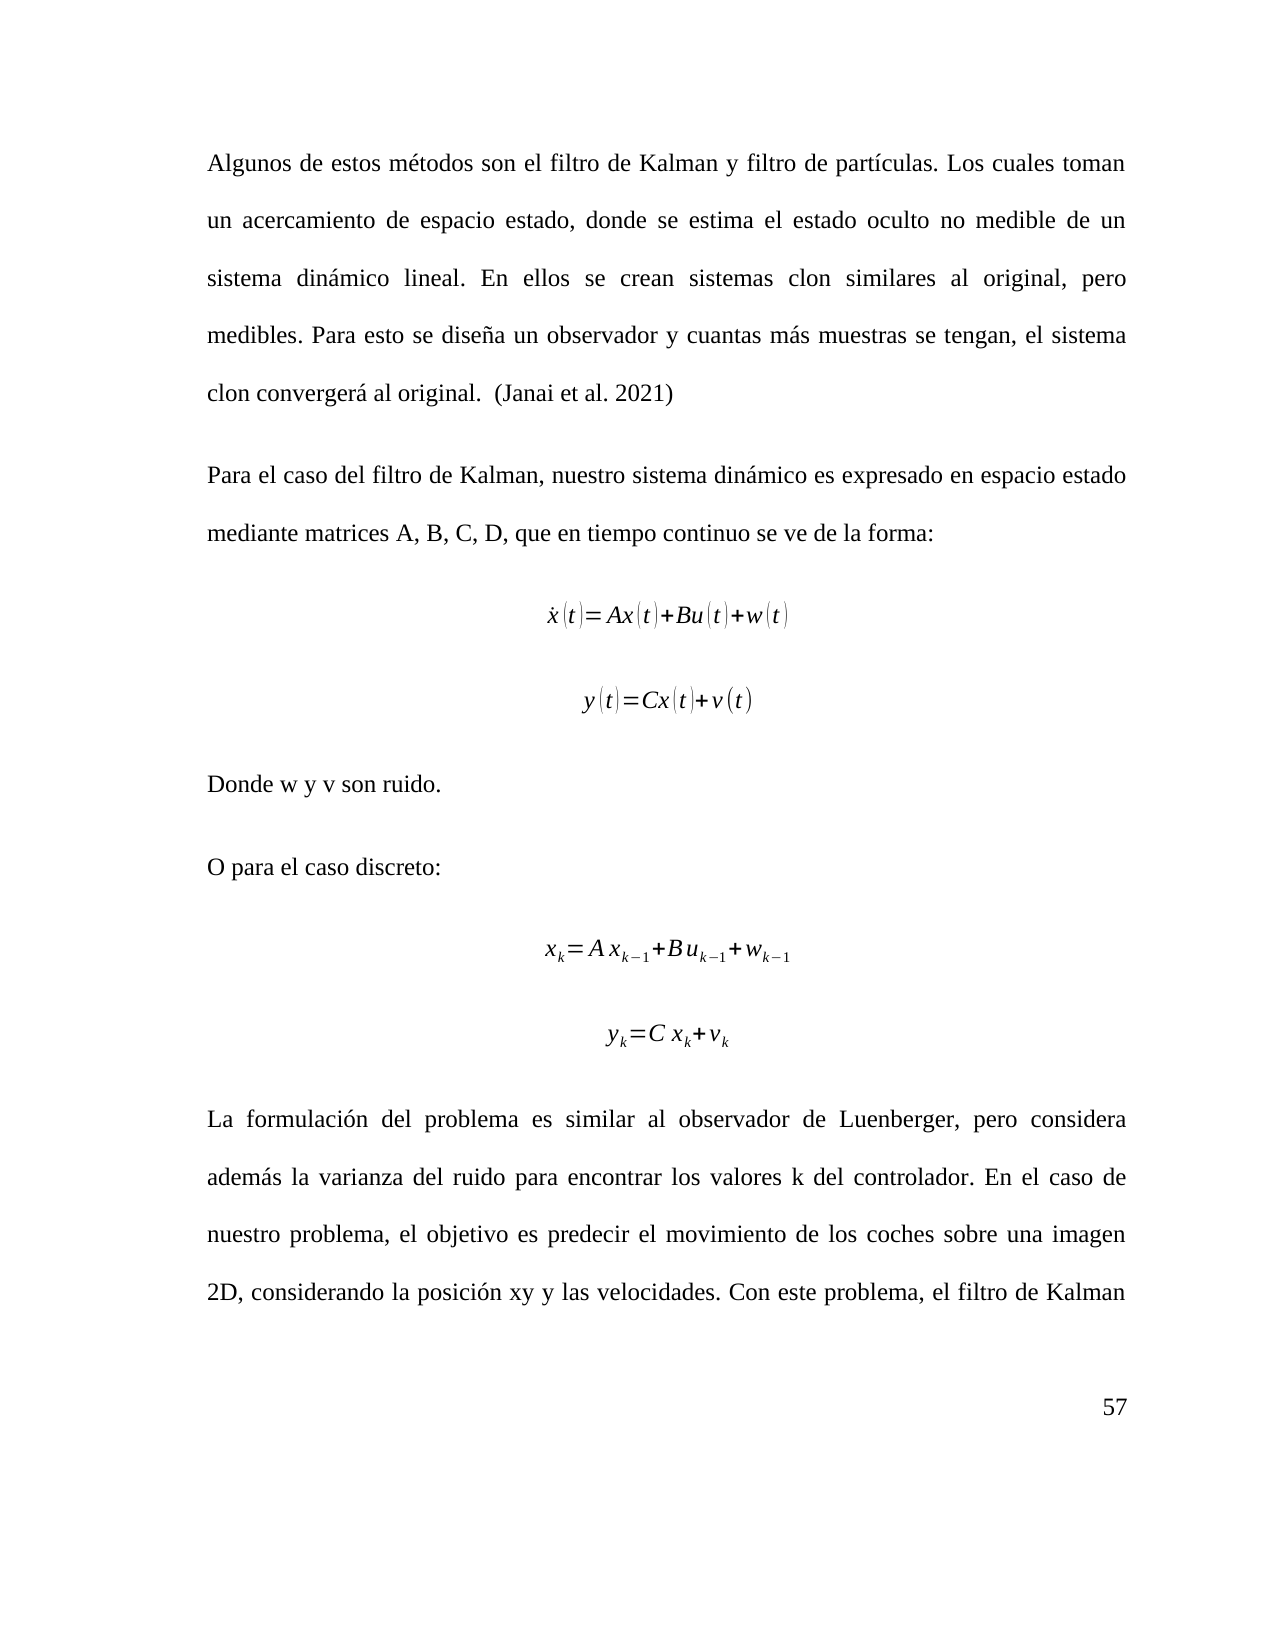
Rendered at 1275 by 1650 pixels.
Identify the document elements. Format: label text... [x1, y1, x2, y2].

text Donde w y v son ruido. [207, 769, 1127, 798]
text Algunos de estos métodos son el filtro de Kalman y filtro de partículas. Los cuales toman un acercamiento de espacio estado, donde se estima el estado oculto no medible de un sistema dinámico lineal. En ellos se crean sistemas clon similares al original, pero medibles. Para esto se diseña un observador y cuantas más muestras se tengan, el sistema clon convergerá al original. (Janai et al. 2021) [207, 148, 1127, 406]
text Para el caso del filtro de Kalman, nuestro sistema dinámico es expresado en espacio estado mediante matrices A, B, C, D, que en tiempo continuo se ve de la forma: [207, 460, 1127, 546]
text O para el caso discreto: [207, 852, 1127, 881]
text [207, 1104, 1127, 1306]
